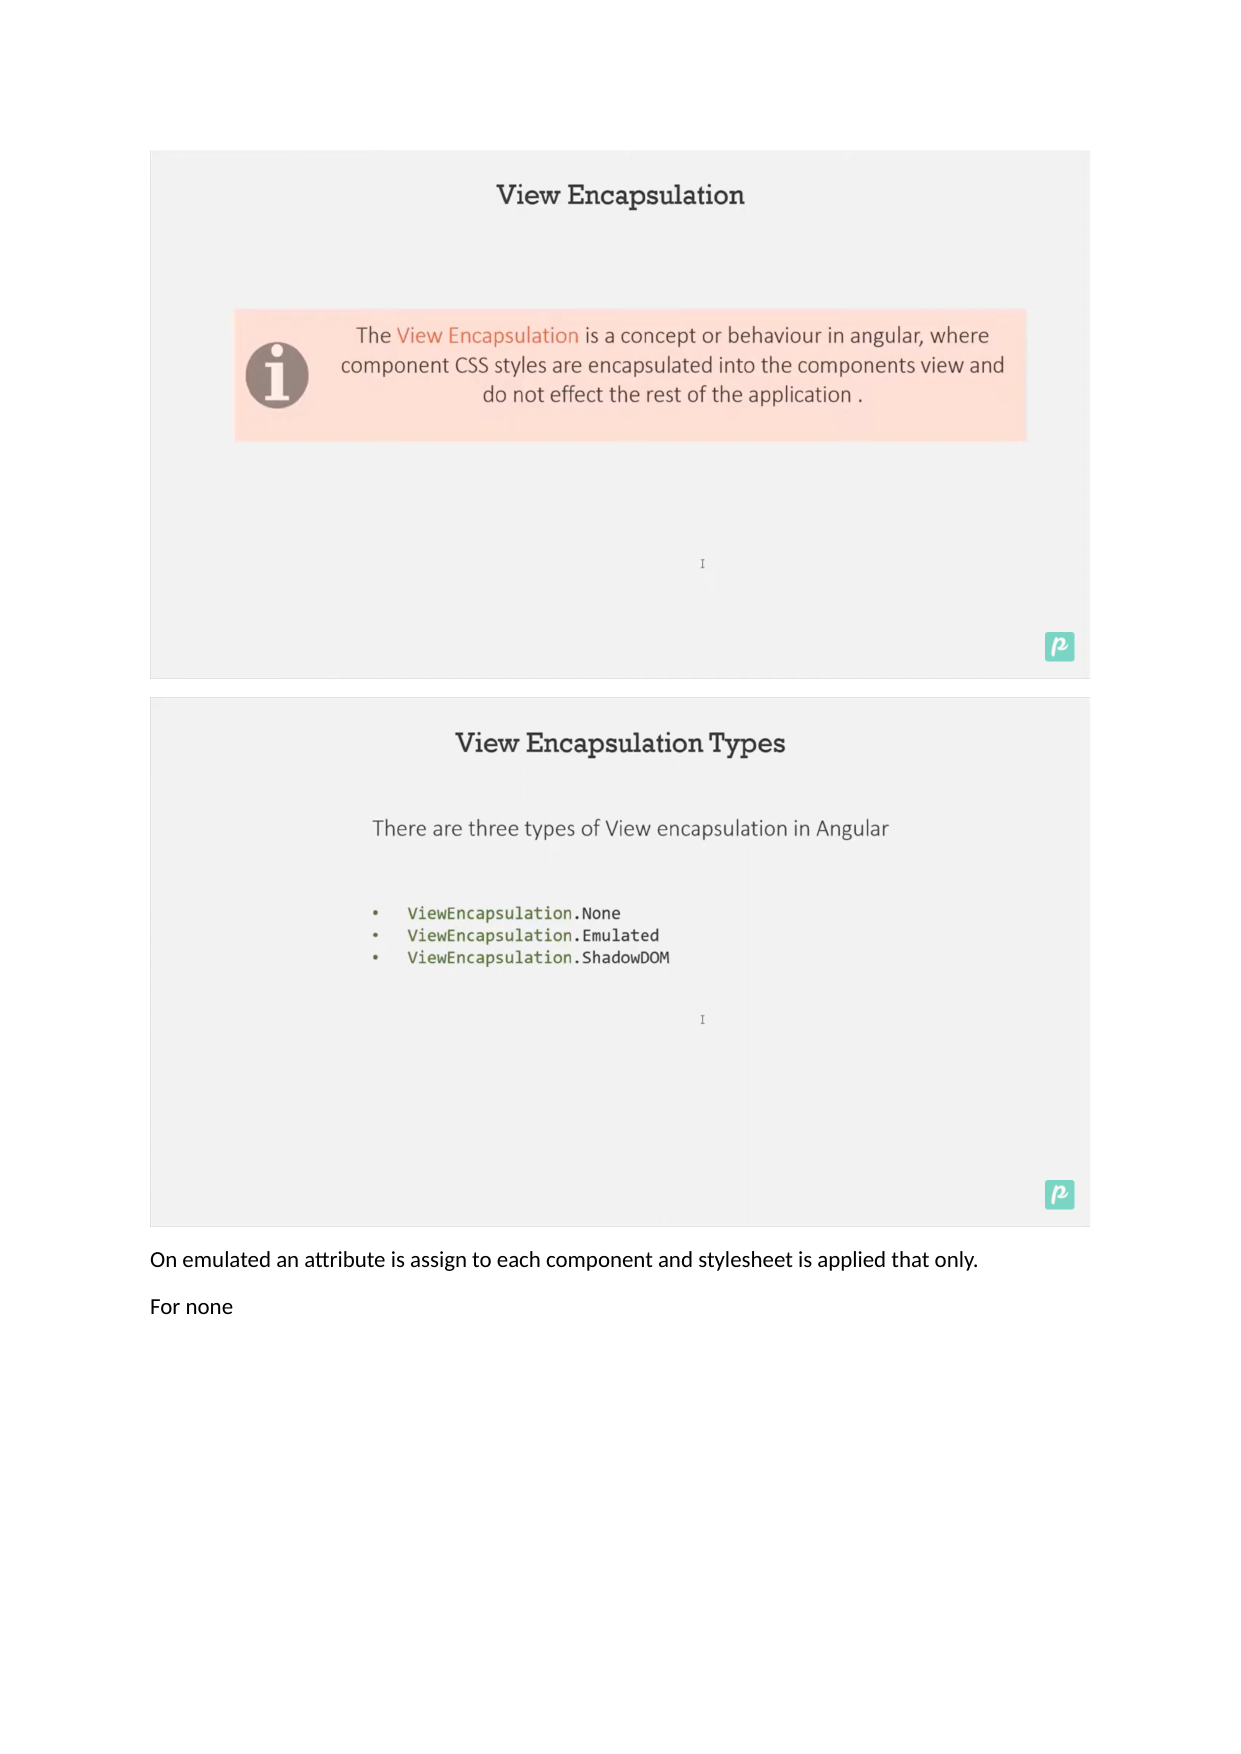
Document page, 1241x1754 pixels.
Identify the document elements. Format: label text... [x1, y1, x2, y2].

picture [150, 150, 1091, 679]
picture [150, 697, 1091, 1227]
text For none [150, 1292, 1090, 1320]
text On emulated an attribute is assign to each component and stylesheet is applied that only. [150, 1245, 1090, 1273]
